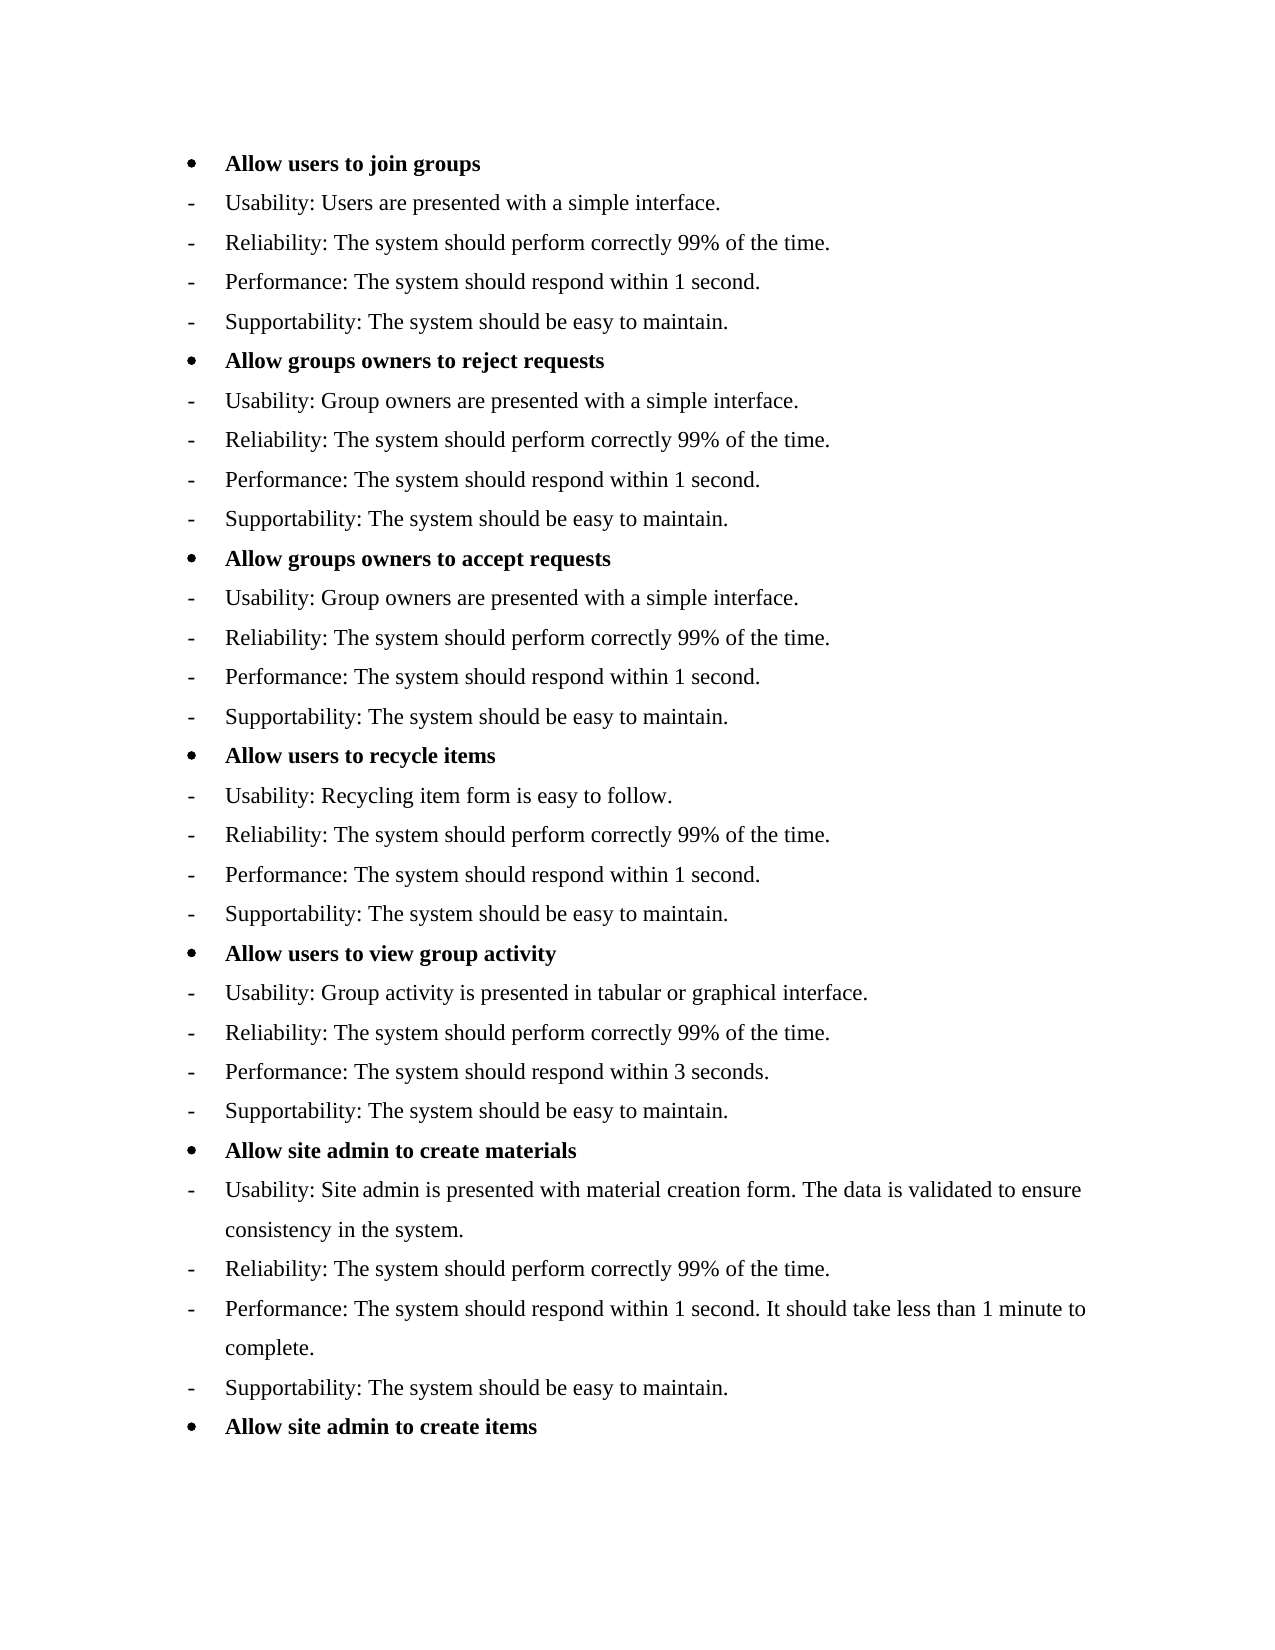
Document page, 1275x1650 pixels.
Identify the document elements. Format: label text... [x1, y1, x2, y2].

list Usability: Group owners are presented with a simple interface. [187, 387, 1125, 413]
list Performance: The system should respond within 3 seconds. [187, 1058, 1125, 1084]
list Allow groups owners to accept requests [187, 545, 1125, 571]
list Allow site admin to create materials [187, 1137, 1125, 1163]
list Supportability: The system should be easy to maintain. [187, 703, 1125, 729]
list Performance: The system should respond within 1 second. [187, 663, 1125, 689]
list Reliability: The system should perform correctly 99% of the time. [187, 426, 1125, 453]
list Reliability: The system should perform correctly 99% of the time. [187, 821, 1125, 847]
list Allow users to recycle items [187, 742, 1125, 768]
list Usability: Users are presented with a simple interface. [187, 189, 1125, 216]
list Allow users to view group activity [187, 939, 1125, 966]
list Usability: Site admin is presented with material creation form. The data is validated to ensure consistency in the system. [187, 1176, 1125, 1242]
list Performance: The system should respond within 1 second. It should take less than 1 minute to complete. [187, 1295, 1125, 1361]
list Performance: The system should respond within 1 second. [187, 466, 1125, 492]
list Usability: Group owners are presented with a simple interface. [187, 584, 1125, 611]
list Usability: Group activity is presented in tabular or graphical interface. [187, 979, 1125, 1005]
list Supportability: The system should be easy to maintain. [187, 1374, 1125, 1400]
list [187, 229, 1125, 255]
list Reliability: The system should perform correctly 99% of the time. [187, 1255, 1125, 1282]
list Allow groups owners to reject requests [187, 347, 1125, 374]
list Supportability: The system should be easy to maintain. [187, 900, 1125, 926]
list Supportability: The system should be easy to maintain. [187, 308, 1125, 334]
list Reliability: The system should perform correctly 99% of the time. [187, 1018, 1125, 1045]
list Allow users to join groups [187, 150, 1125, 176]
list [187, 268, 1125, 295]
list Supportability: The system should be easy to maintain. [187, 1097, 1125, 1124]
list Usability: Recycling item form is easy to follow. [187, 782, 1125, 808]
list Supportability: The system should be easy to maintain. [187, 505, 1125, 532]
list Performance: The system should respond within 1 second. [187, 861, 1125, 887]
list Reliability: The system should perform correctly 99% of the time. [187, 624, 1125, 650]
list Allow site admin to create items [187, 1413, 1125, 1440]
